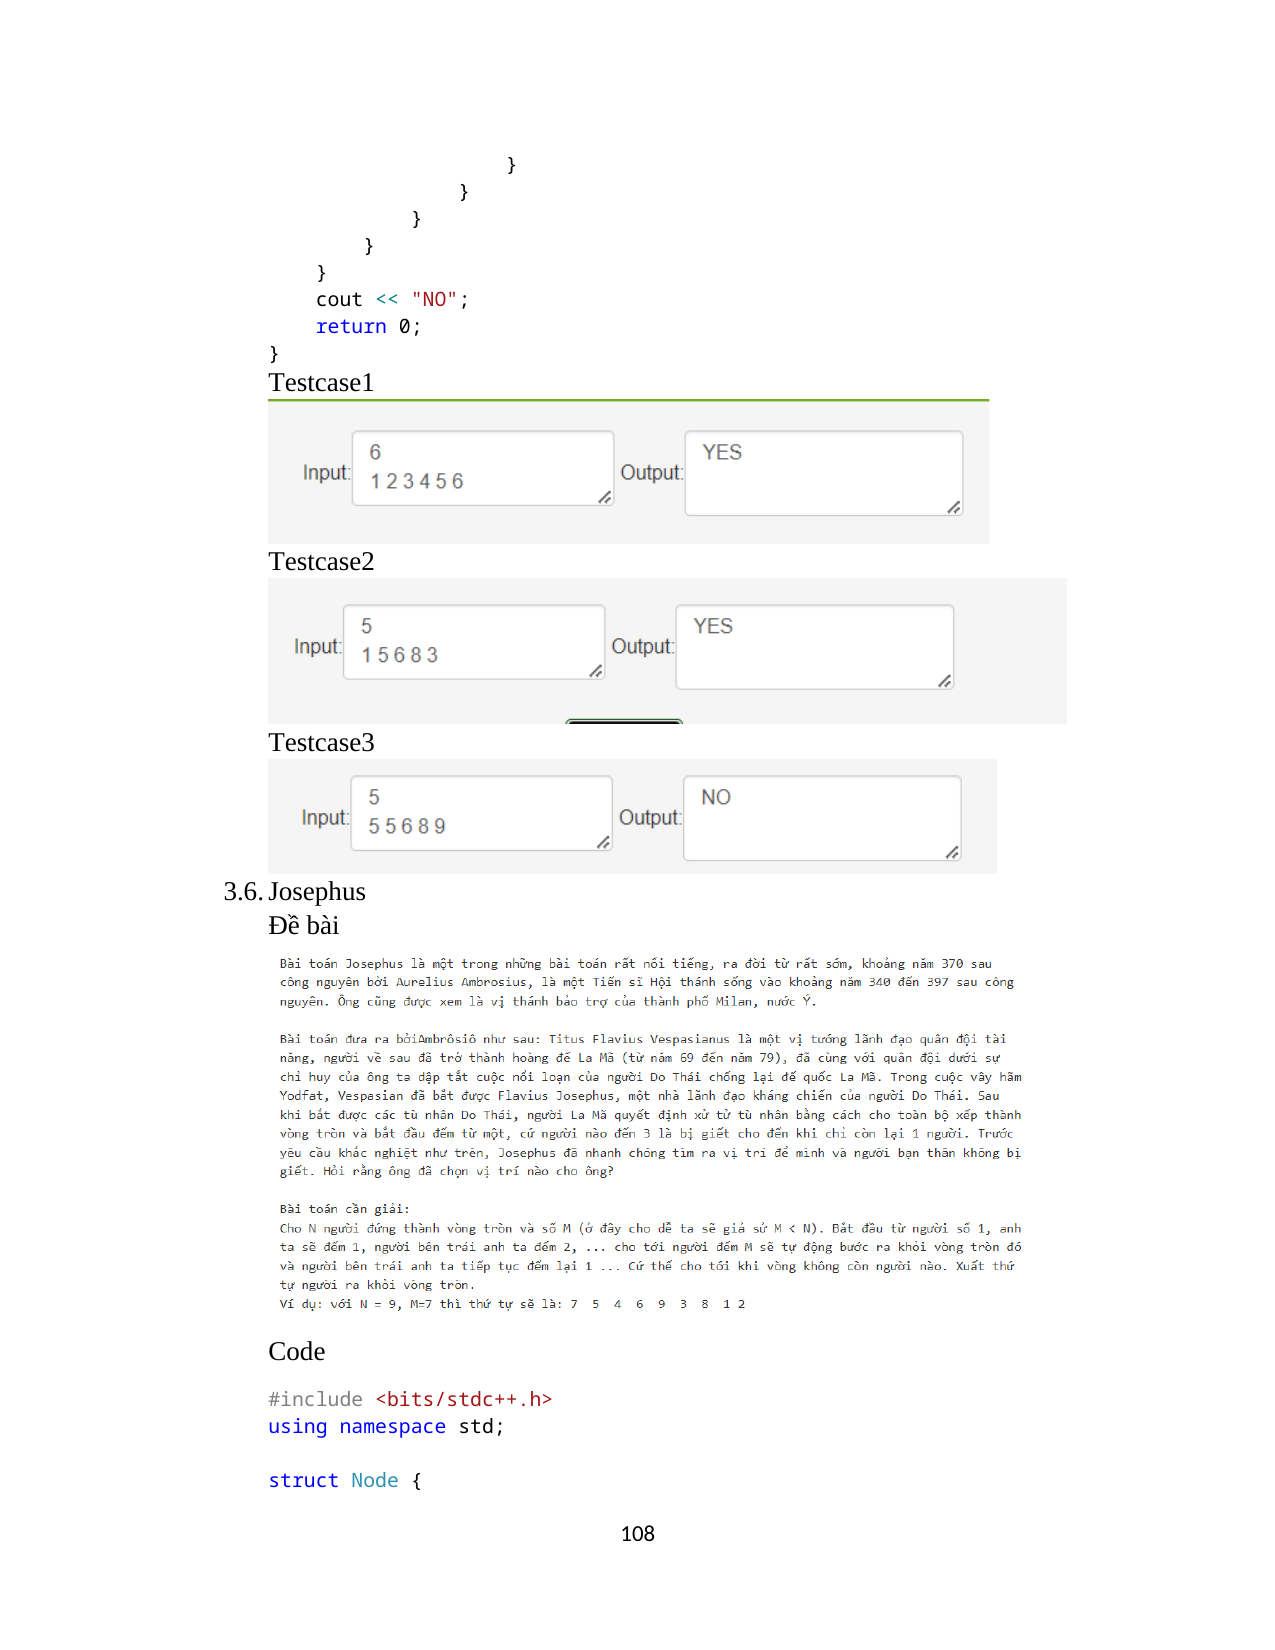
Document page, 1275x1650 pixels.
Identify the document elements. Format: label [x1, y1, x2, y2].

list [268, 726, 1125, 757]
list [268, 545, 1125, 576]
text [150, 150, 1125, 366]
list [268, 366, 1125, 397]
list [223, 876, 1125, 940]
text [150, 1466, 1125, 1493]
picture [268, 942, 1037, 1333]
picture [268, 399, 990, 544]
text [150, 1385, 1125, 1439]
picture [268, 759, 997, 874]
picture [268, 578, 1067, 724]
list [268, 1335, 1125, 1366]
